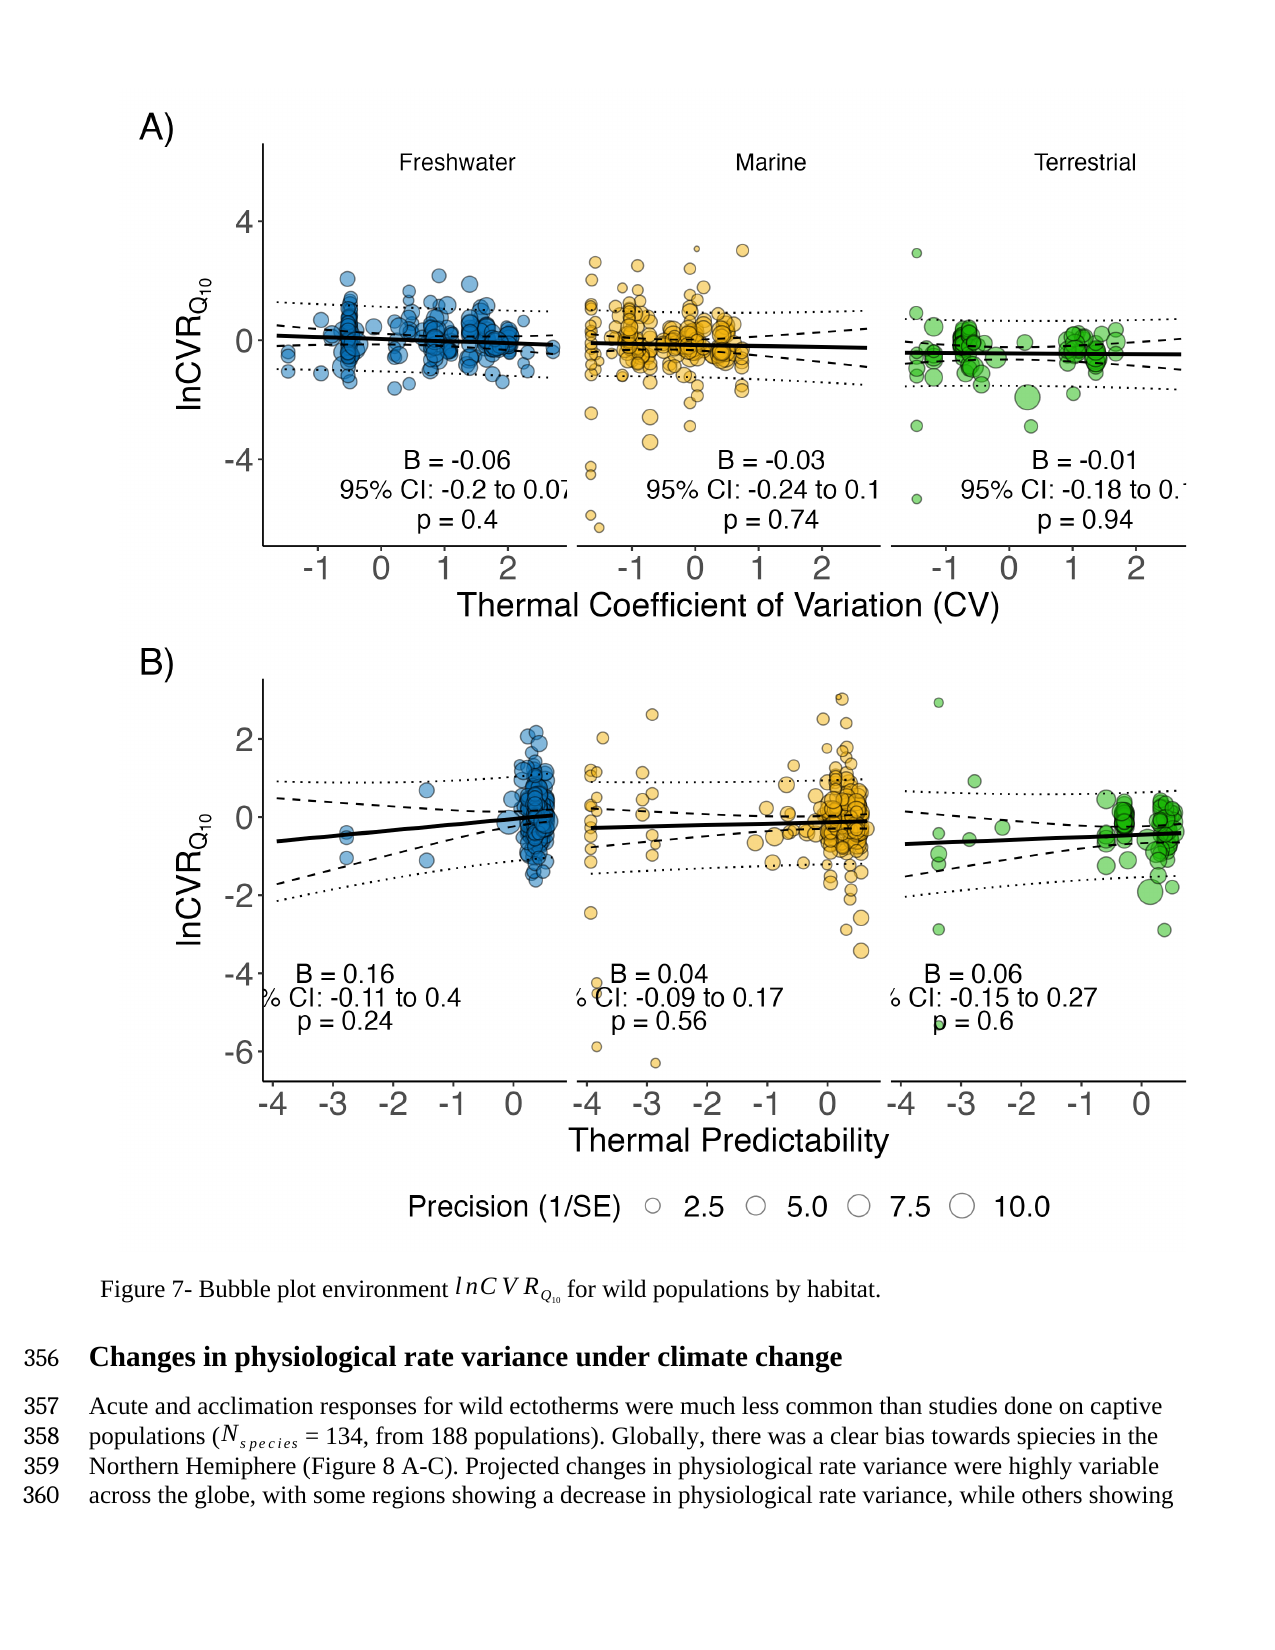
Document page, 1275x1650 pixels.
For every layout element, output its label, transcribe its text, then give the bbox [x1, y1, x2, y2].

picture [118, 88, 1187, 1252]
table_header Figure 7- Bubble plot environment for wild populations by habitat. [89, 89, 1186, 1318]
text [89, 1391, 1186, 1509]
subtitle Changes in physiological rate variance under climate change [89, 1339, 1186, 1373]
